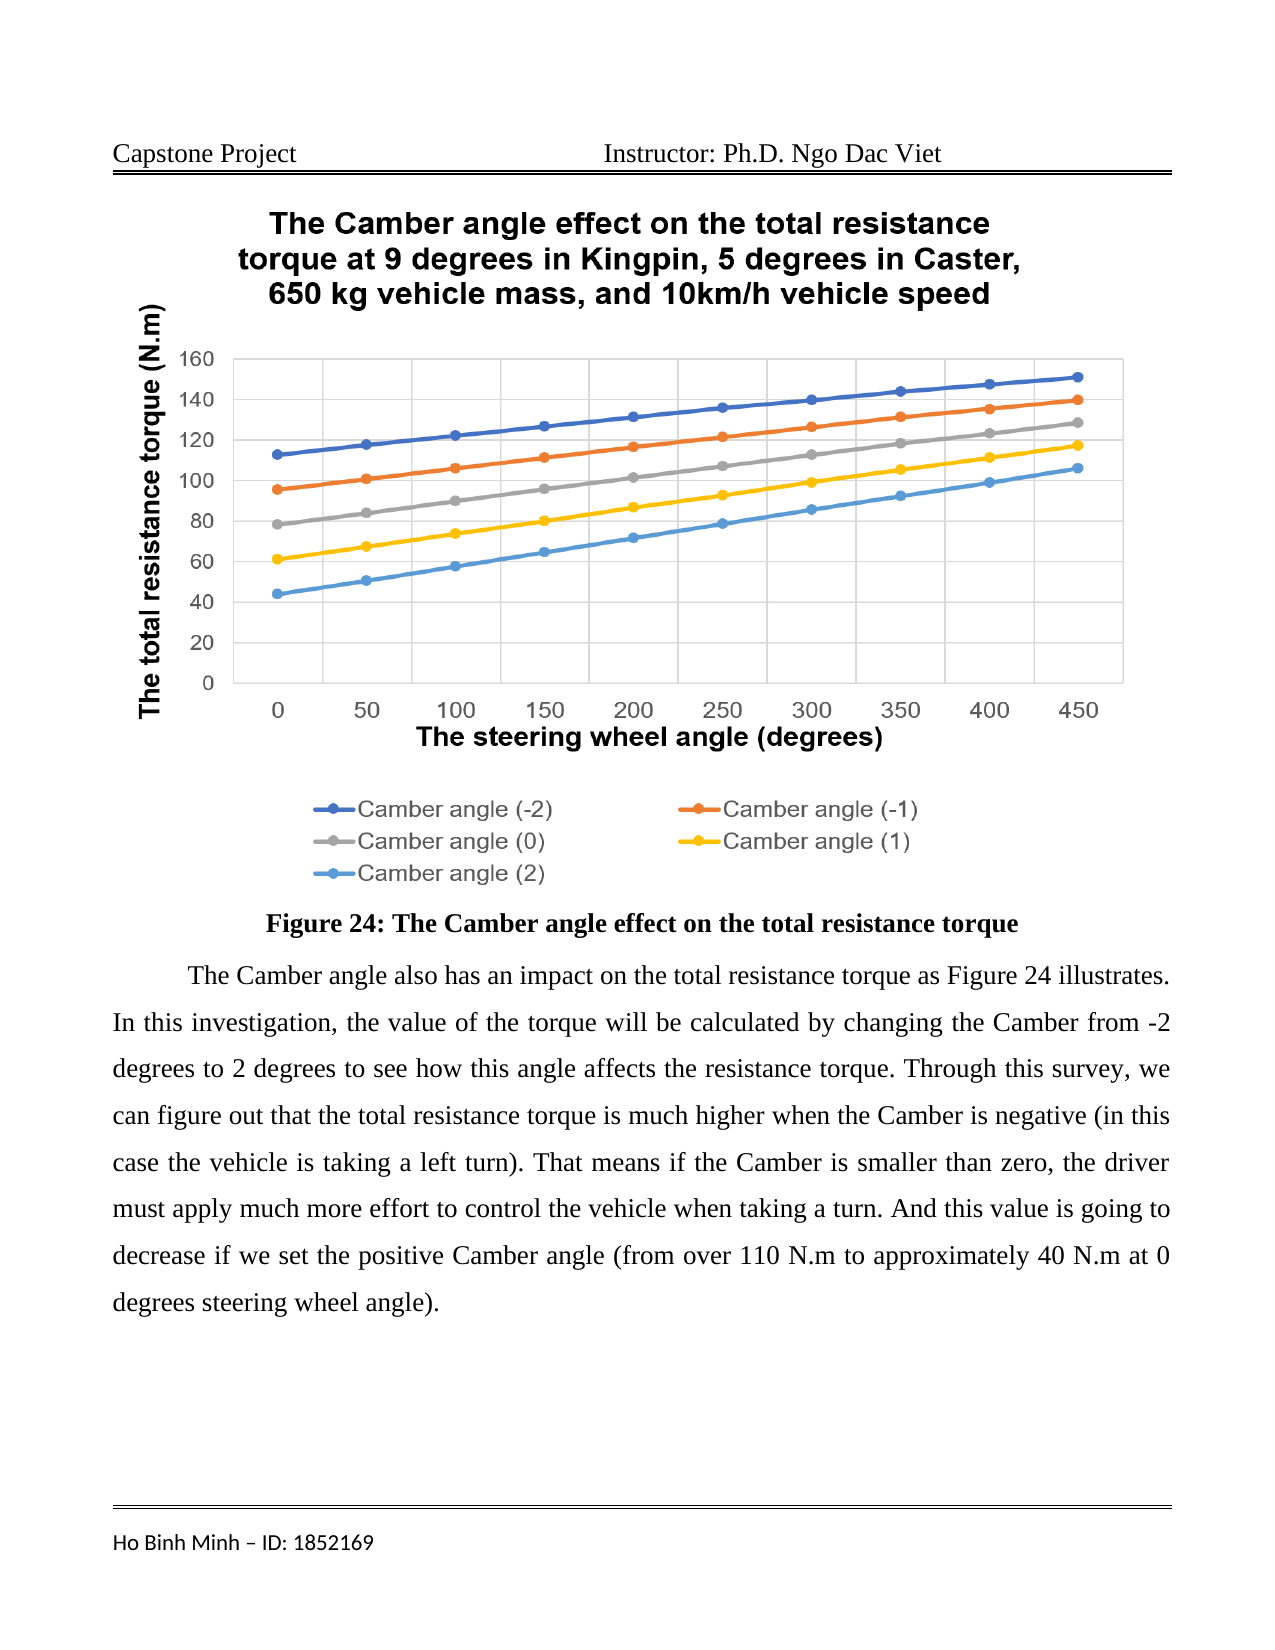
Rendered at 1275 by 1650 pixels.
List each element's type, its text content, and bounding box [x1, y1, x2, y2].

picture [121, 193, 1137, 889]
text Figure 24: The Camber angle effect on the total resistance torque [112, 907, 1172, 938]
text The Camber angle also has an impact on the total resistance torque as Figure 24 illustrates. In this investigation, the value of the torque will be calculated by changing the Camber from -2 degrees to 2 degrees to see how this angle affects the resistance torque. Through this survey, we can figure out that the total resistance torque is much higher when the Camber is negative (in this case the vehicle is taking a left turn). That means if the Camber is smaller than zero, the driver must apply much more effort to control the vehicle when taking a turn. And this value is going to decrease if we set the positive Camber angle (from over 110 N.m to approximately 40 N.m at 0 degrees steering wheel angle). [112, 959, 1172, 1317]
